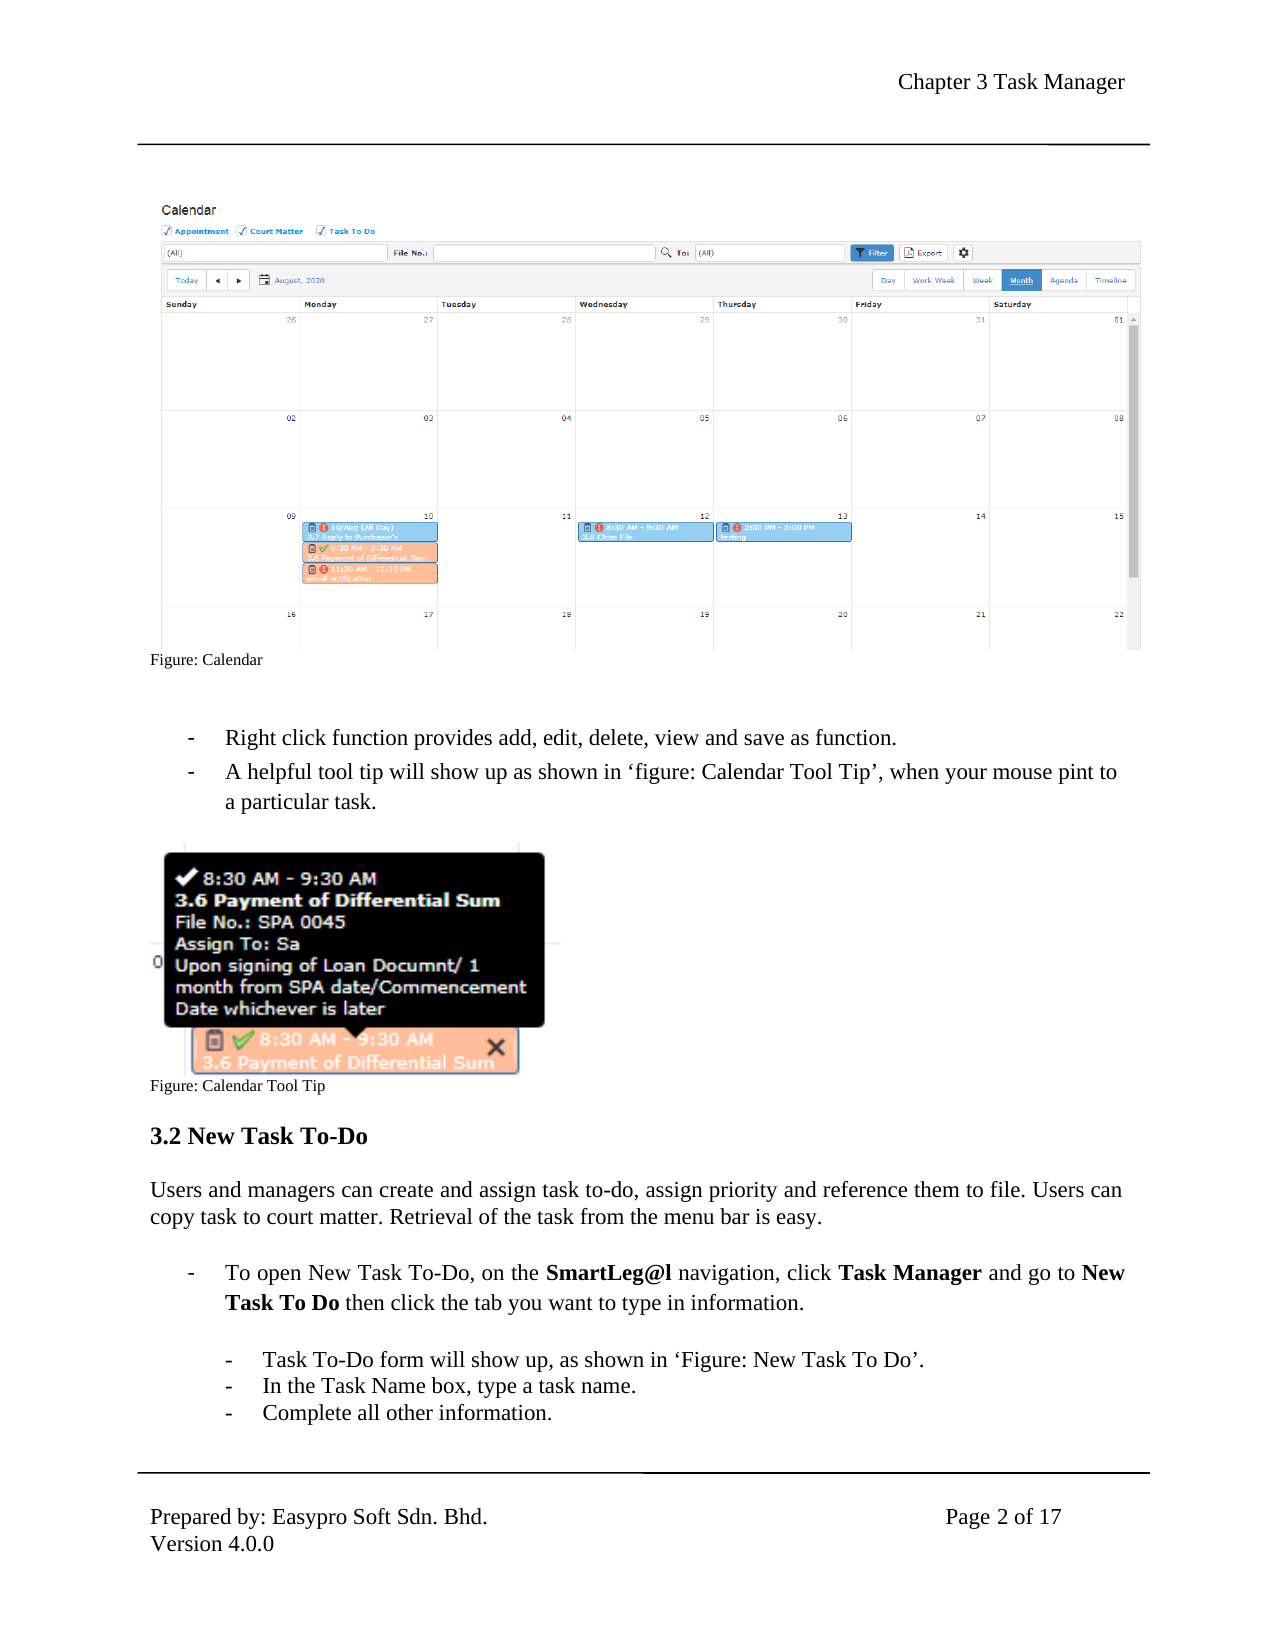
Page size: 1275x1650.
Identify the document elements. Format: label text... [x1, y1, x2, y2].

list Right click function provides add, edit, delete, view and save as function. [187, 721, 1125, 752]
list A helpful tool tip will show up as shown in ‘figure: Calendar Tool Tip’, when your mouse pint to a particular task. [187, 755, 1125, 815]
text Figure: Calendar [150, 650, 1125, 668]
picture [150, 199, 1149, 650]
list To open New Task To-Do, on the SmartLeg@l navigation, click Task Manager and go to New Task To Do then click the tab you want to type in information. [187, 1256, 1125, 1315]
list Complete all other information. [225, 1398, 1125, 1425]
list In the Task Name box, type a task name. [225, 1372, 1125, 1398]
text 3.2 New Task To-Do [150, 1121, 1125, 1150]
picture [150, 843, 561, 1076]
list Task To-Do form will show up, as shown in ‘Figure: New Task To Do’. [225, 1346, 1125, 1372]
text Users and managers can create and assign task to-do, assign priority and reference them to file. Users can copy task to court matter. Retrieval of the task from the menu bar is easy. [150, 1177, 1125, 1229]
text Figure: Calendar Tool Tip [150, 1076, 1125, 1095]
